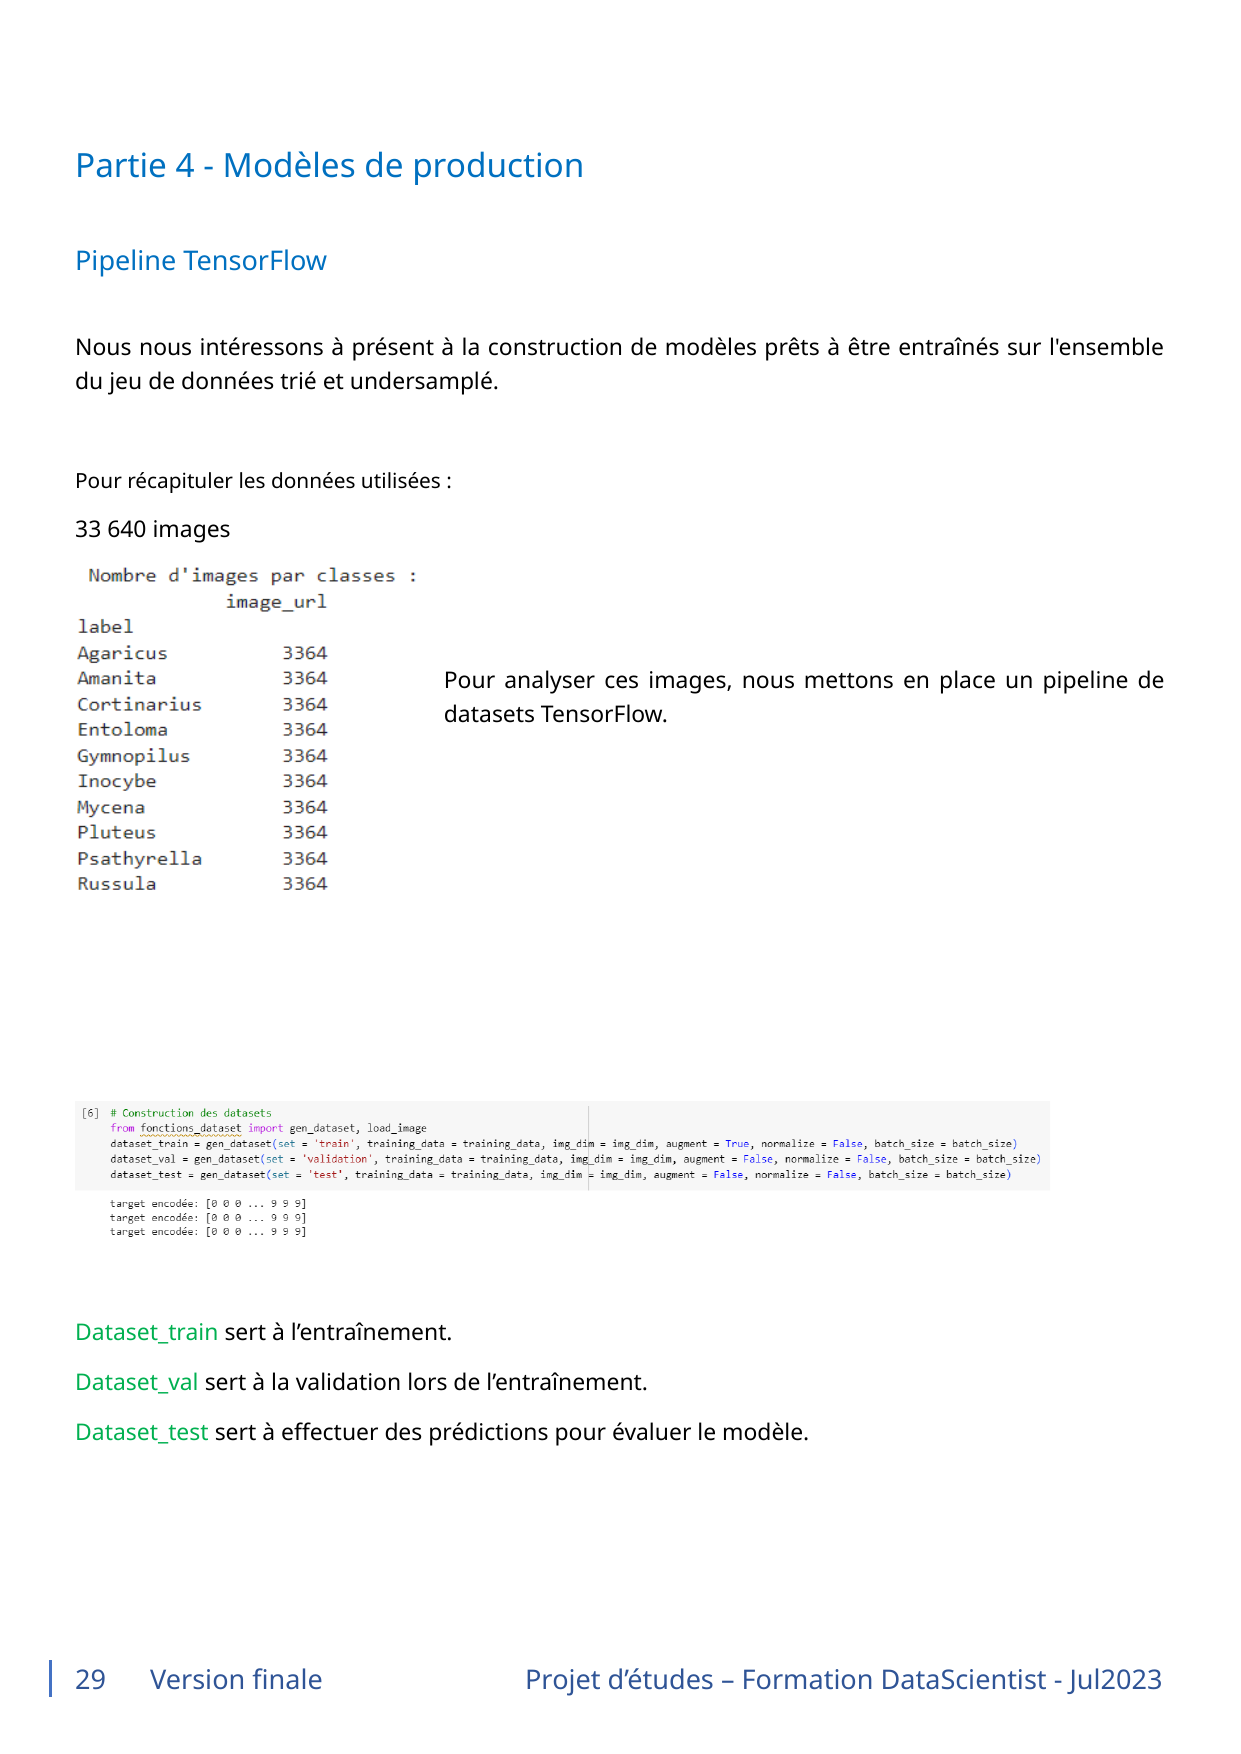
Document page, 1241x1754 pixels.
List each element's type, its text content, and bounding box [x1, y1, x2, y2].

picture [75, 1101, 1050, 1246]
text Pour analyser ces images, nous mettons en place un pipeline de datasets TensorFlow. [424, 664, 1165, 729]
text Pipeline TensorFlow [75, 241, 1165, 278]
text Partie 4 - Modèles de production [75, 142, 1165, 187]
text Nous nous intéressons à présent à la construction de modèles prêts à être entraînés sur l'ensemble du jeu de données trié et undersamplé. [75, 331, 1165, 396]
text Pour récapituler les données utilisées : [75, 466, 1165, 494]
text Dataset_test sert à effectuer des prédictions pour évaluer le modèle. [75, 1416, 1165, 1448]
picture [75, 559, 424, 900]
text Dataset_val sert à la validation lors de l’entraînement. [75, 1366, 1165, 1397]
text 33 640 images [75, 513, 1165, 544]
text Dataset_train sert à l’entraînement. [75, 1316, 1165, 1347]
